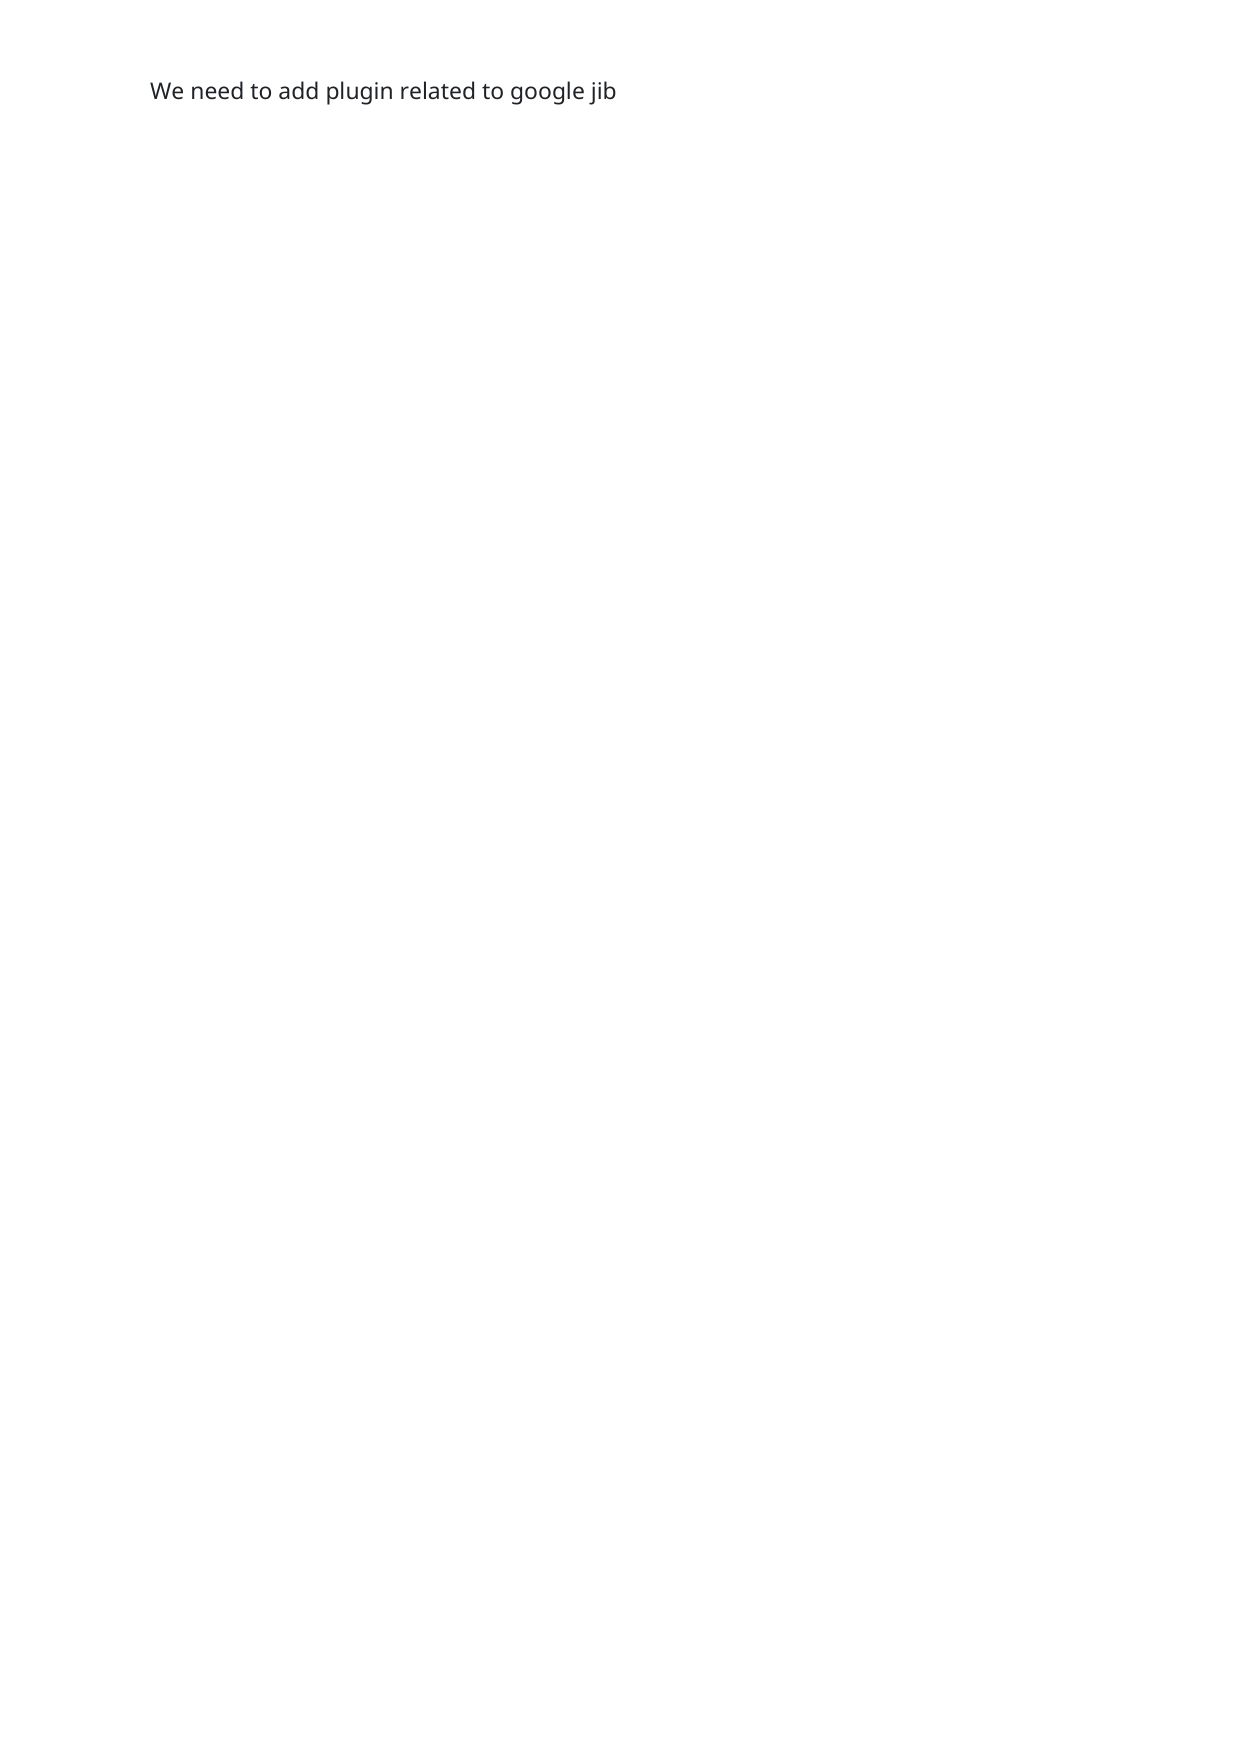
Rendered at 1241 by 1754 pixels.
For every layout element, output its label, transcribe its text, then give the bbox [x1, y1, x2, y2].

text We need to add plugin related to google jib [150, 75, 1165, 106]
